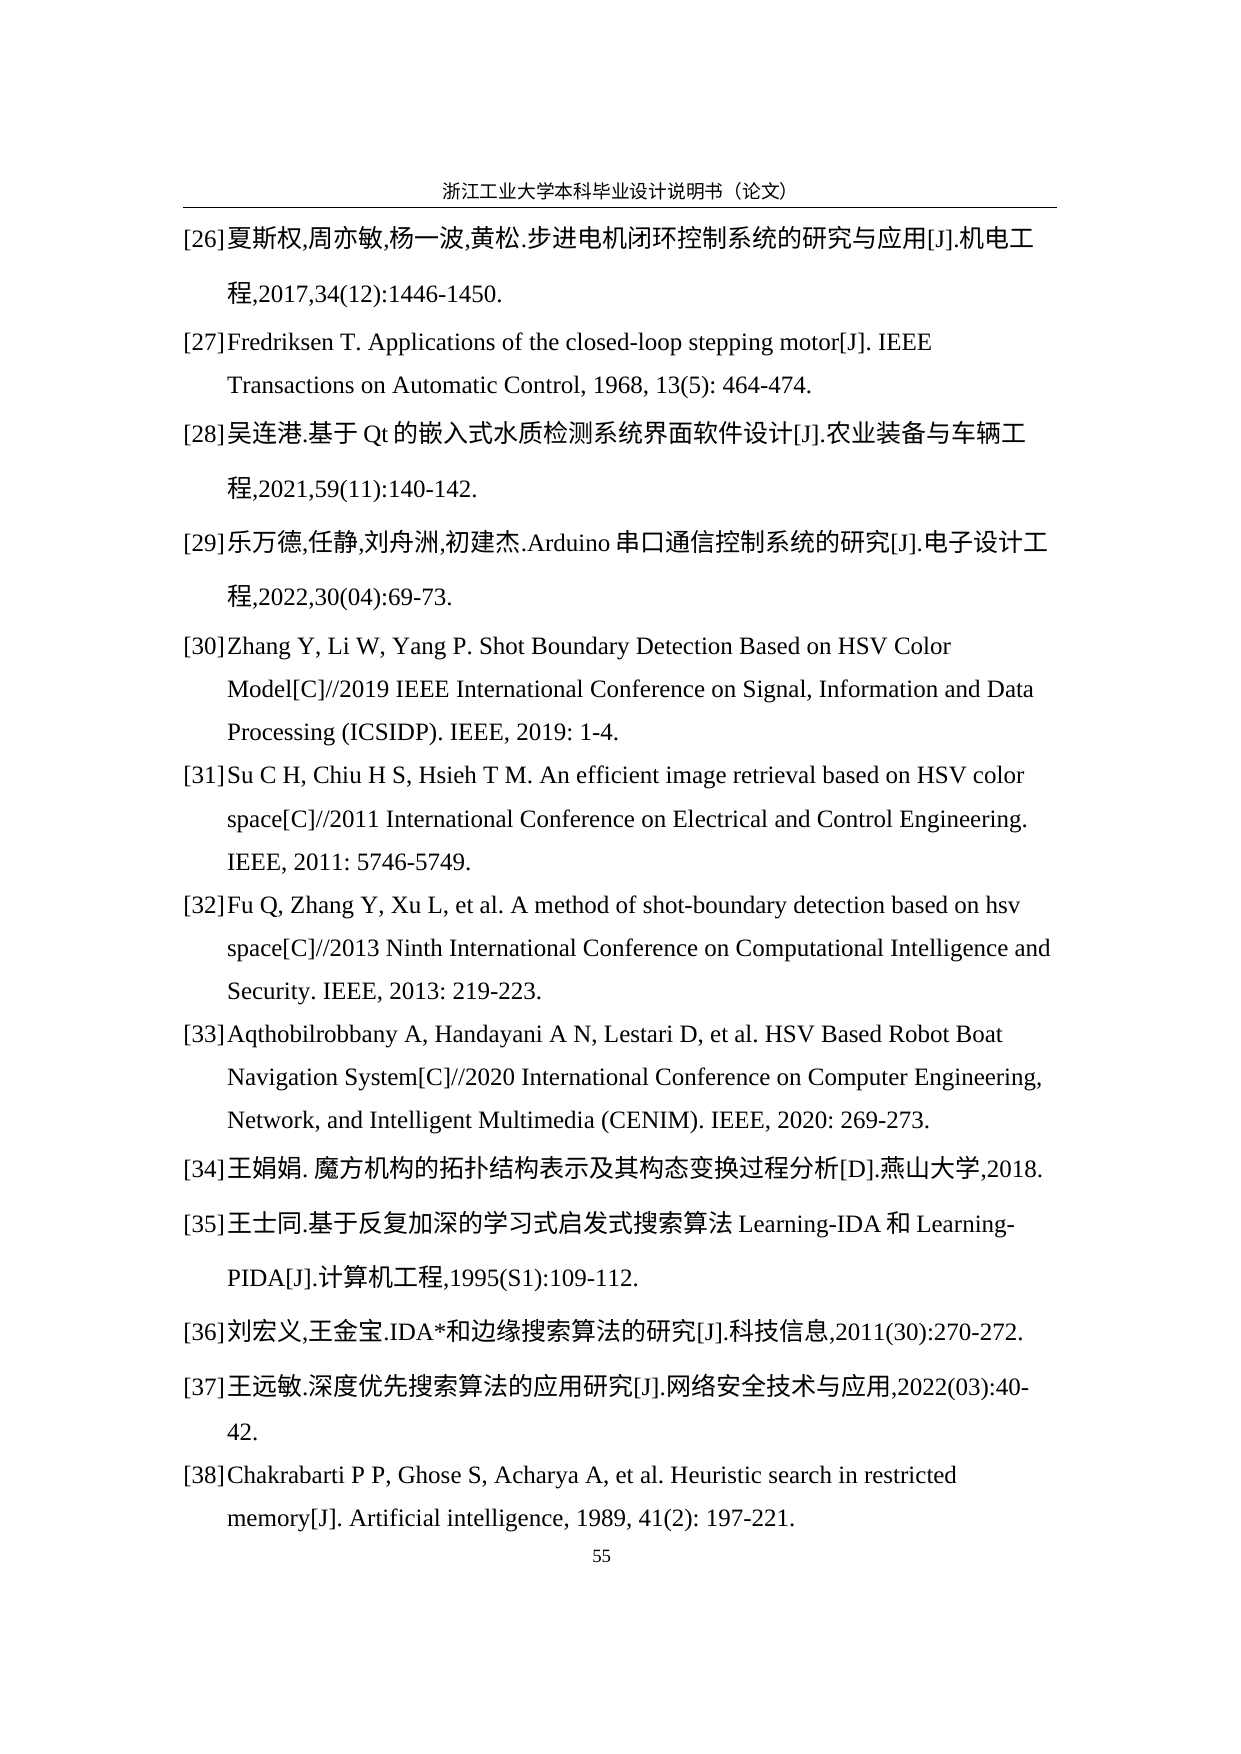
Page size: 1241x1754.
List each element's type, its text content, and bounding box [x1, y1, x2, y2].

list 王娟娟. 魔方机构的拓扑结构表示及其构态变换过程分析[D].燕山大学,2018. [183, 1149, 1057, 1185]
list Fu Q, Zhang Y, Xu L, et al. A method of shot-boundary detection based on hsv space[C]//2013 Ninth International Conference on Computational Intelligence and Security. IEEE, 2013: 219-223. [183, 890, 1057, 1005]
list 王远敏.深度优先搜索算法的应用研究[J].网络安全技术与应用,2022(03):40-42. [183, 1366, 1057, 1446]
list Fredriksen T. Applications of the closed-loop stepping motor[J]. IEEE Transactions on Automatic Control, 1968, 13(5): 464-474. [183, 327, 1057, 399]
list Aqthobilrobbany A, Handayani A N, Lestari D, et al. HSV Based Robot Boat Navigation System[C]//2020 International Conference on Computer Engineering, Network, and Intelligent Multimedia (CENIM). IEEE, 2020: 269-273. [183, 1019, 1057, 1134]
list Zhang Y, Li W, Yang P. Shot Boundary Detection Based on HSV Color Model[C]//2019 IEEE International Conference on Signal, Information and Data Processing (ICSIDP). IEEE, 2019: 1-4. [183, 631, 1057, 746]
list 王士同.基于反复加深的学习式启发式搜索算法Learning-IDA和Learning-PIDA[J].计算机工程,1995(S1):109-112. [183, 1203, 1057, 1294]
list Chakrabarti P P, Ghose S, Acharya A, et al. Heuristic search in restricted memory[J]. Artificial intelligence, 1989, 41(2): 197-221. [183, 1460, 1057, 1532]
list 刘宏义,王金宝.IDA*和边缘搜索算法的研究[J].科技信息,2011(30):270-272. [183, 1312, 1057, 1348]
list 夏斯权,周亦敏,杨一波,黄松.步进电机闭环控制系统的研究与应用[J].机电工程,2017,34(12):1446-1450. [183, 219, 1057, 309]
list 乐万德,任静,刘舟洲,初建杰.Arduino串口通信控制系统的研究[J].电子设计工程,2022,30(04):69-73. [183, 522, 1057, 613]
list 吴连港.基于Qt的嵌入式水质检测系统界面软件设计[J].农业装备与车辆工程,2021,59(11):140-142. [183, 414, 1057, 504]
list Su C H, Chiu H S, Hsieh T M. An efficient image retrieval based on HSV color space[C]//2011 International Conference on Electrical and Control Engineering. IEEE, 2011: 5746-5749. [183, 761, 1057, 876]
